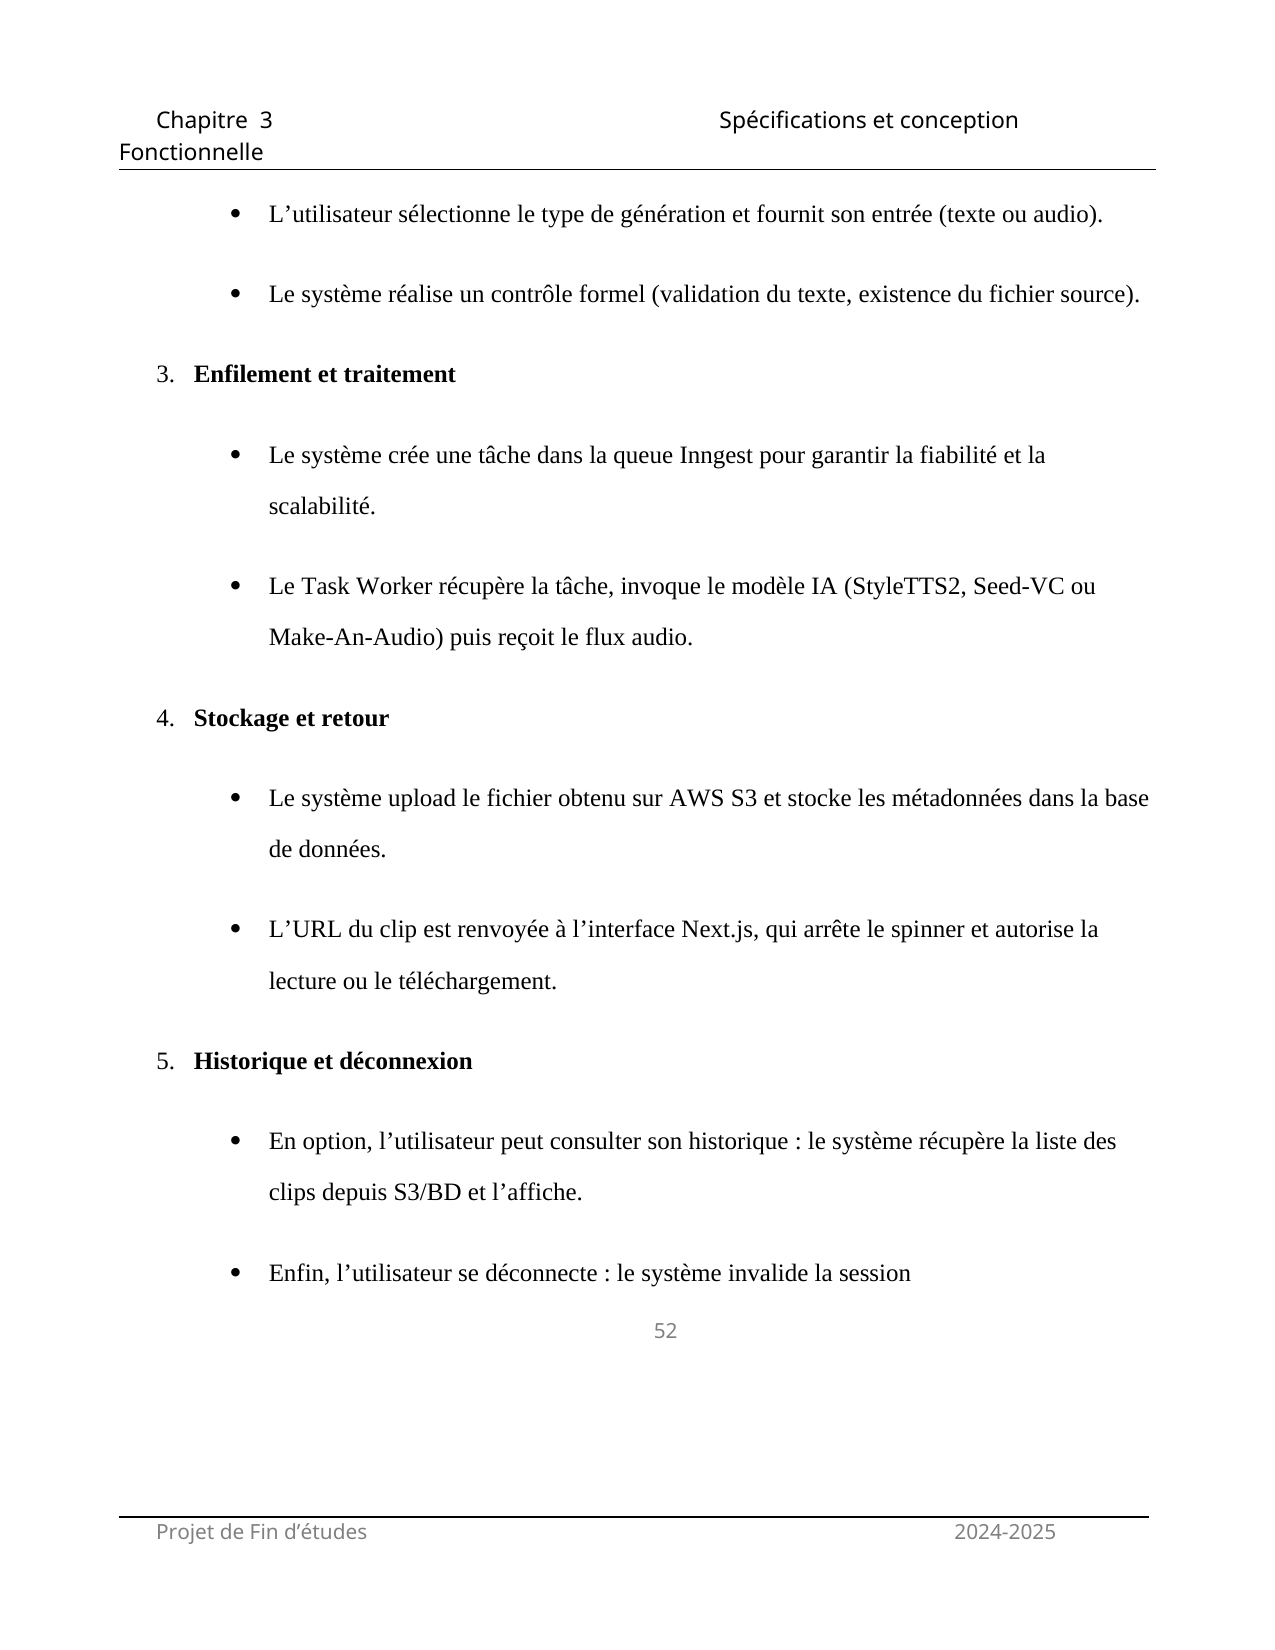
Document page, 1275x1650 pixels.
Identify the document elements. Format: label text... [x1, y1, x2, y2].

list Le système réalise un contrôle formel (validation du texte, existence du fichier source). [231, 279, 1156, 308]
list Le Task Worker récupère la tâche, invoque le modèle IA (StyleTTS2, Seed-VC ou Make-An-Audio) puis reçoit le flux audio. [231, 571, 1156, 651]
list Historique et déconnexion [156, 1046, 1156, 1075]
list Enfilement et traitement [156, 359, 1156, 388]
list En option, l’utilisateur peut consulter son historique : le système récupère la liste des clips depuis S3/BD et l’affiche. [231, 1126, 1156, 1206]
list L’URL du clip est renvoyée à l’interface Next.js, qui arrête le spinner et autorise la lecture ou le téléchargement. [231, 914, 1156, 994]
list Stockage et retour [156, 703, 1156, 732]
list Enfin, l’utilisateur se déconnecte : le système invalide la session [231, 1258, 1156, 1287]
list L’utilisateur sélectionne le type de génération et fournit son entrée (texte ou audio). [231, 199, 1156, 228]
list Le système upload le fichier obtenu sur AWS S3 et stocke les métadonnées dans la base de données. [231, 783, 1156, 863]
list Le système crée une tâche dans la queue Inngest pour garantir la fiabilité et la scalabilité. [231, 440, 1156, 520]
